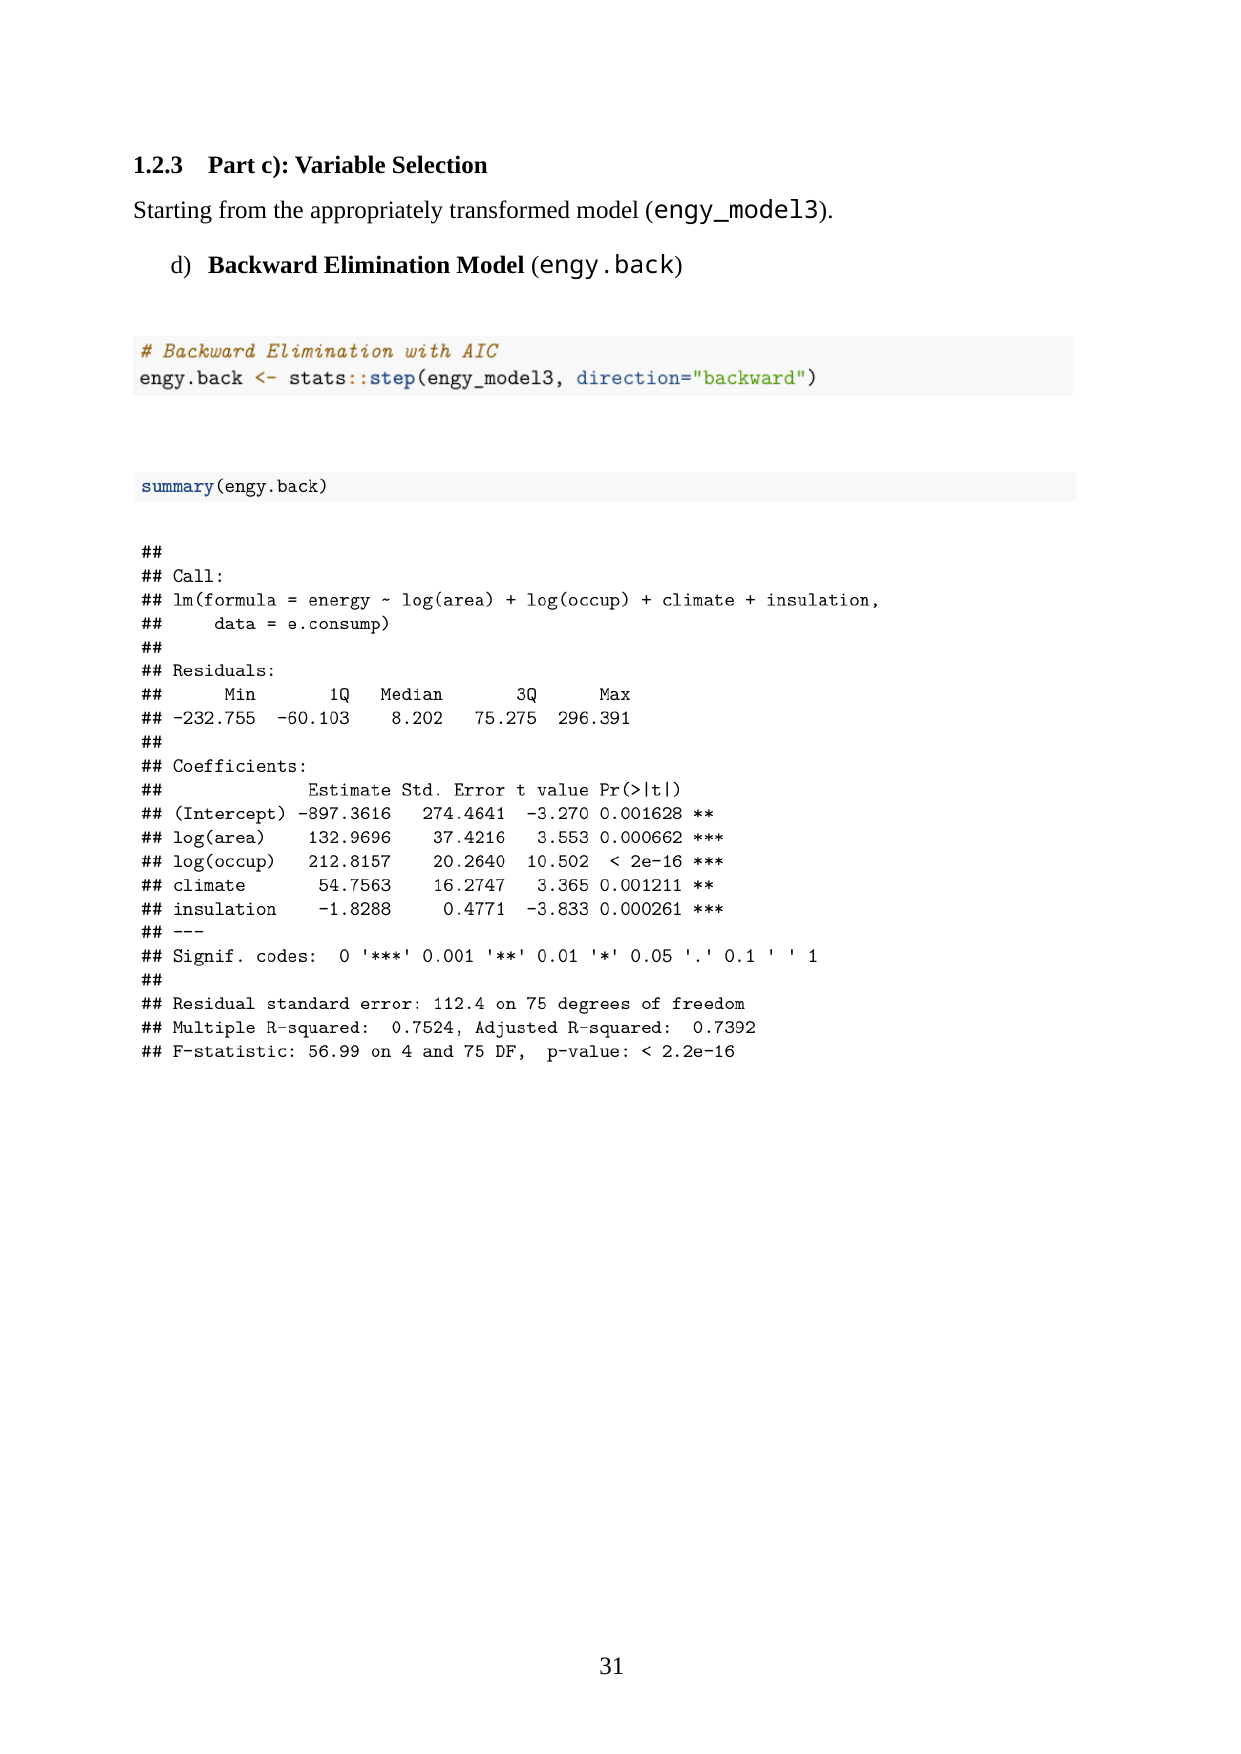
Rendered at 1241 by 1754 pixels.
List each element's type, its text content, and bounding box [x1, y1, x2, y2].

text Starting from the appropriately transformed model (engy_model3). [133, 191, 1090, 225]
picture [132, 336, 1073, 400]
list Backward Elimination Model (engy.back) [170, 247, 1090, 281]
subtitle Part c): Variable Selection [133, 150, 1090, 179]
picture [132, 470, 1077, 1071]
